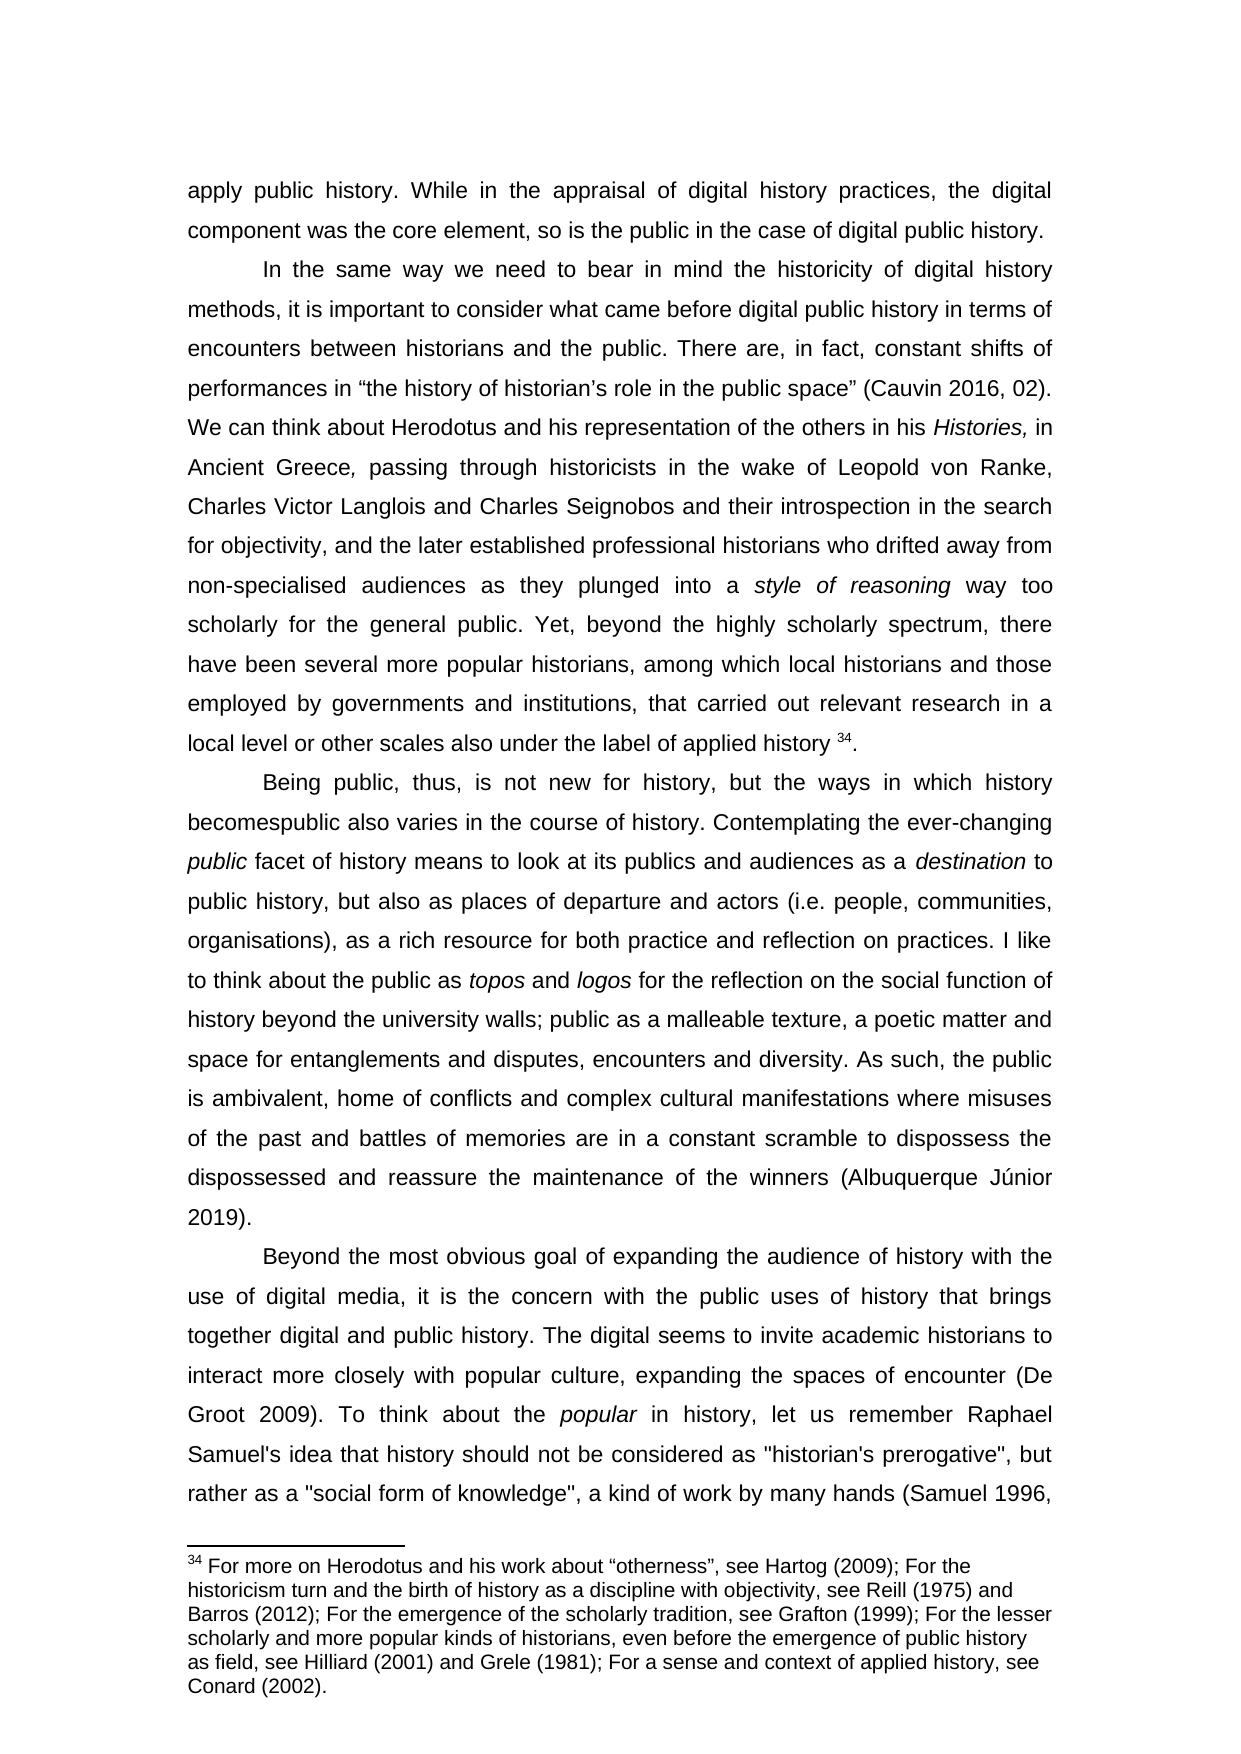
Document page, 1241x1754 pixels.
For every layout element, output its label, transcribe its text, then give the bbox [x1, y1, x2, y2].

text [187, 177, 1053, 243]
text In the same way we need to bear in mind the historicity of digital history methods, it is important to consider what came before digital public history in terms of encounters between historians and the public. There are, in fact, constant shifts of performances in “the history of historian’s role in the public space” (Cauvin 2016, 02). We can think about Herodotus and his representation of the others in his Histories, in Ancient Greece, passing through historicists in the wake of Leopold von Ranke, Charles Victor Langlois and Charles Seignobos and their introspection in the search for objectivity, and the later established professional historians who drifted away from non-specialised audiences as they plunged into a style of reasoning way too scholarly for the general public. Yet, beyond the highly scholarly spectrum, there have been several more popular historians, among which local historians and those employed by governments and institutions, that carried out relevant research in a local level or other scales also under the label of applied history . [187, 256, 1053, 756]
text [187, 1243, 1053, 1506]
text Being public, thus, is not new for history, but the ways in which history becomespublic also varies in the course of history. Contemplating the ever-changing public facet of history means to look at its publics and audiences as a destination to public history, but also as places of departure and actors (i.e. people, communities, organisations), as a rich resource for both practice and reflection on practices. I like to think about the public as topos and logos for the reflection on the social function of history beyond the university walls; public as a malleable texture, a poetic matter and space for entanglements and disputes, encounters and diversity. As such, the public is ambivalent, home of conflicts and complex cultural manifestations where misuses of the past and battles of memories are in a constant scramble to dispossess the dispossessed and reassure the maintenance of the winners (Albuquerque Júnior 2019). [187, 769, 1053, 1230]
